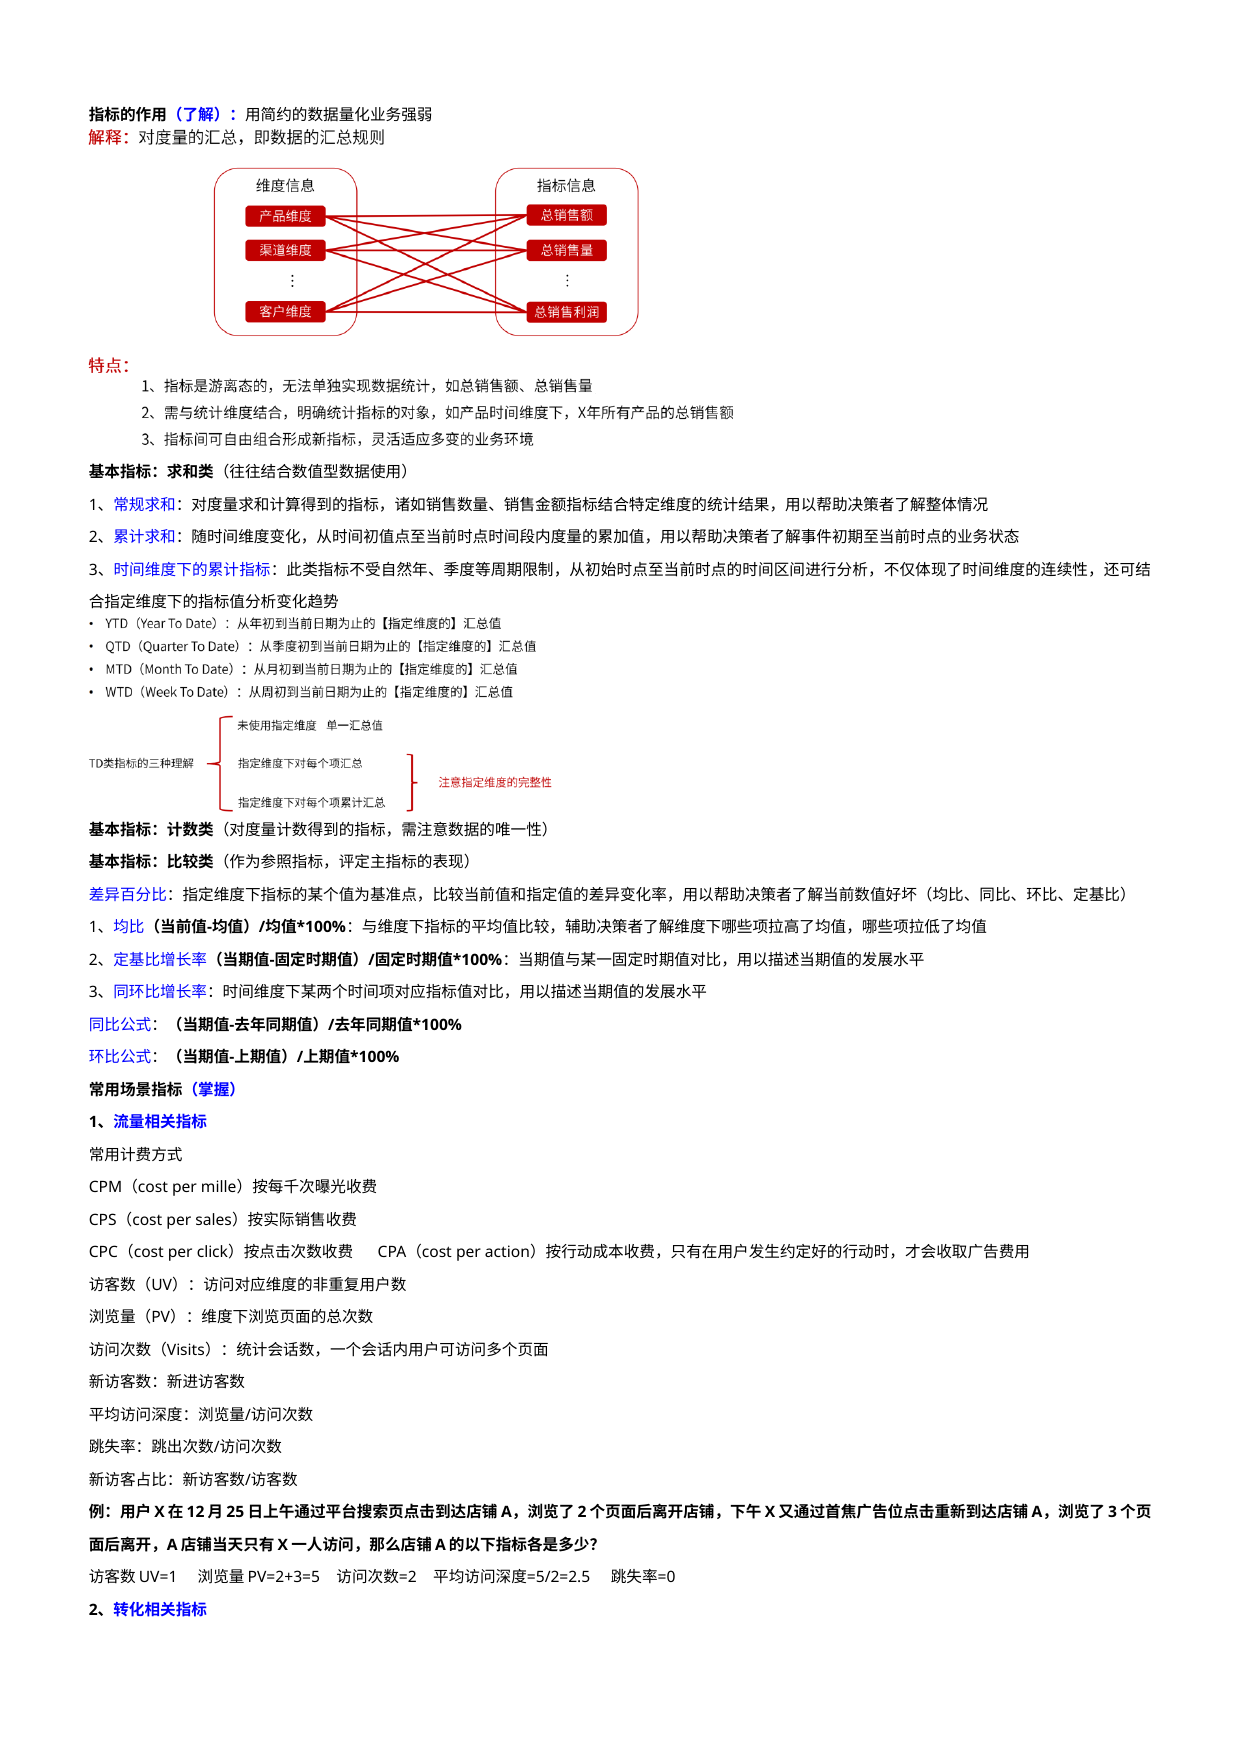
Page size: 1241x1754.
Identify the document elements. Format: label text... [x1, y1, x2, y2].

text 例：用户X在12月25日上午通过平台搜索页点击到达店铺A，浏览了2个页面后离开店铺，下午X又通过首焦广告位点击重新到达店铺A，浏览了3个页面后离开，A店铺当天只有X一人访问，那么店铺A的以下指标各是多少？ [88, 1494, 1152, 1559]
text 3、时间维度下的累计指标：此类指标不受自然年、季度等周期限制，从初始时点至当前时点的时间区间进行分析，不仅体现了时间维度的连续性，还可结合指定维度下的指标值分析变化趋势 [88, 552, 1152, 617]
text 平均访问深度：浏览量/访问次数 [88, 1397, 1152, 1429]
text 差异百分比：指定维度下指标的某个值为基准点，比较当前值和指定值的差异变化率，用以帮助决策者了解当前数值好坏（均比、同比、环比、定基比） [88, 877, 1152, 909]
text 1、流量相关指标 [88, 1104, 1152, 1137]
text 1、常规求和：对度量求和计算得到的指标，诸如销售数量、销售金额指标结合特定维度的统计结果，用以帮助决策者了解整体情况 [88, 487, 1152, 519]
text 常用场景指标（掌握） [88, 1072, 1152, 1104]
text 同比公式：（当期值-去年同期值）/去年同期值*100% [88, 1007, 1152, 1039]
text 新访客占比：新访客数/访客数 [88, 1462, 1152, 1494]
text 访客数（UV）：访问对应维度的非重复用户数 [88, 1267, 1152, 1299]
text 2、定基比增长率（当期值-固定时期值）/固定时期值*100%：当期值与某一固定时期值对比，用以描述当期值的发展水平 [88, 942, 1152, 974]
text 基本指标：比较类（作为参照指标，评定主指标的表现） [88, 844, 1152, 877]
picture [88, 617, 553, 812]
text CPS（cost per sales）按实际销售收费 [88, 1202, 1152, 1234]
text 2、累计求和：随时间维度变化，从时间初值点至当前时点时间段内度量的累加值，用以帮助决策者了解事件初期至当前时点的业务状态 [88, 519, 1152, 552]
text 3、同环比增长率：时间维度下某两个时间项对应指标值对比，用以描述当期值的发展水平 [88, 974, 1152, 1007]
text 浏览量（PV）：维度下浏览页面的总次数 [88, 1299, 1152, 1332]
text 环比公式：（当期值-上期值）/上期值*100% [88, 1039, 1152, 1072]
text 基本指标：求和类（往往结合数值型数据使用） [88, 454, 1152, 487]
text 新访客数：新进访客数 [88, 1364, 1152, 1397]
text 指标的作用（了解）：用简约的数据量化业务强弱 [88, 97, 1152, 129]
text 常用计费方式 [88, 1137, 1152, 1169]
text 访客数UV=1 浏览量PV=2+3=5 访问次数=2 平均访问深度=5/2=2.5 跳失率=0 [88, 1559, 1152, 1592]
text 访问次数（Visits）：统计会话数，一个会话内用户可访问多个页面 [88, 1332, 1152, 1364]
picture [88, 129, 733, 446]
text 跳失率：跳出次数/访问次数 [88, 1429, 1152, 1462]
text 1、均比（当前值-均值）/均值*100%：与维度下指标的平均值比较，辅助决策者了解维度下哪些项拉高了均值，哪些项拉低了均值 [88, 909, 1152, 942]
text CPC（cost per click）按点击次数收费 CPA（cost per action）按行动成本收费，只有在用户发生约定好的行动时，才会收取广告费用 [88, 1234, 1152, 1267]
text CPM（cost per mille）按每千次曝光收费 [88, 1169, 1152, 1202]
text 基本指标：计数类（对度量计数得到的指标，需注意数据的唯一性） [88, 812, 1152, 844]
text 2、转化相关指标 [88, 1592, 1152, 1624]
